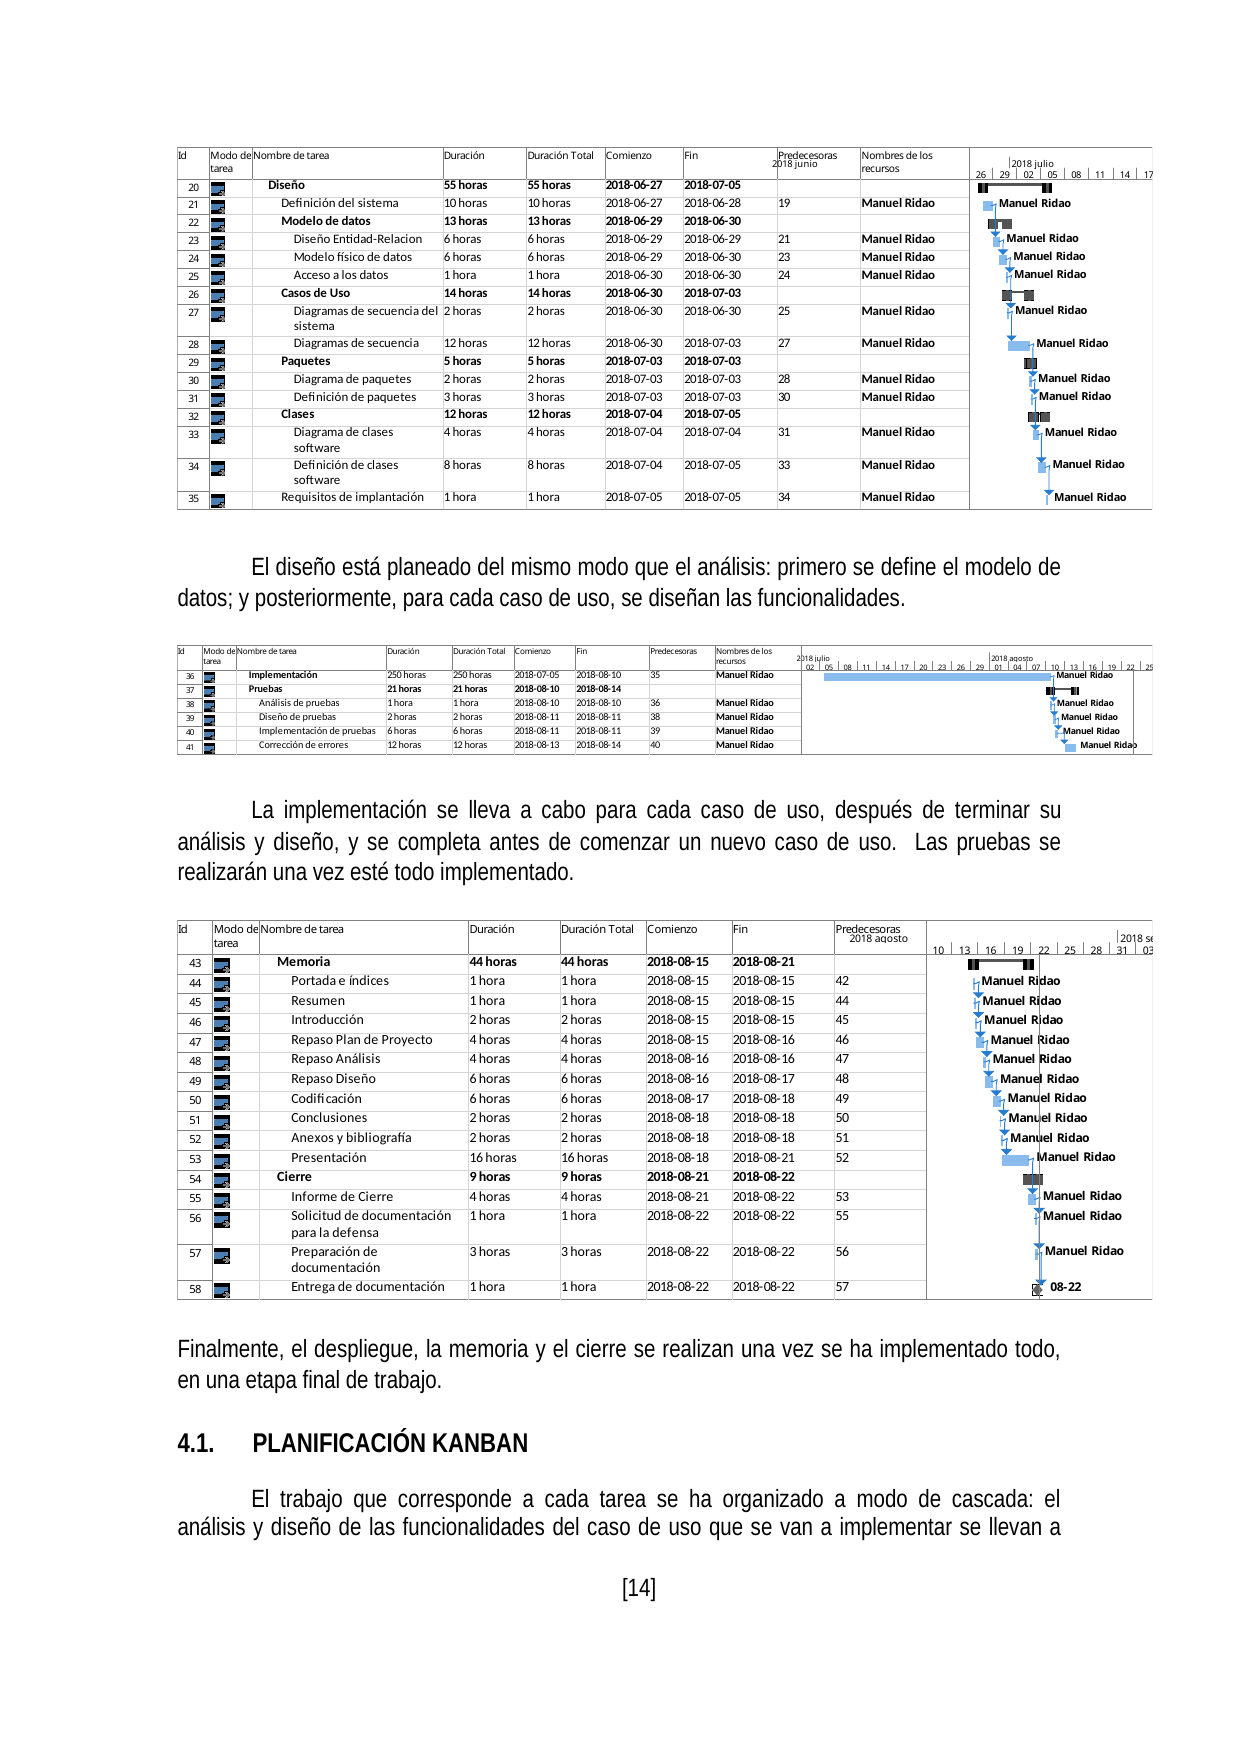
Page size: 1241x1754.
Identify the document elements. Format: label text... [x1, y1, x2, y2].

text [177, 1483, 1063, 1541]
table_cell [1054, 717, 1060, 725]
subtitle PLANIFICACIÓN KANBAN [177, 1427, 1063, 1458]
text La implementación se lleva a cabo para cada caso de uso, después de terminar su análisis y diseño, y se completa antes de comenzar un nuevo caso de uso. Las pruebas se realizarán una vez esté todo implementado. [177, 796, 1063, 886]
text El diseño está planeado del mismo modo que el análisis: primero se define el modelo de datos; y posteriormente, para cada caso de uso, se diseñan las funcionalidades. [177, 552, 1063, 611]
text Finalmente, el despliegue, la memoria y el cierre se realizan una vez se ha implementado todo, en una etapa final de trabajo. [177, 1334, 1063, 1393]
